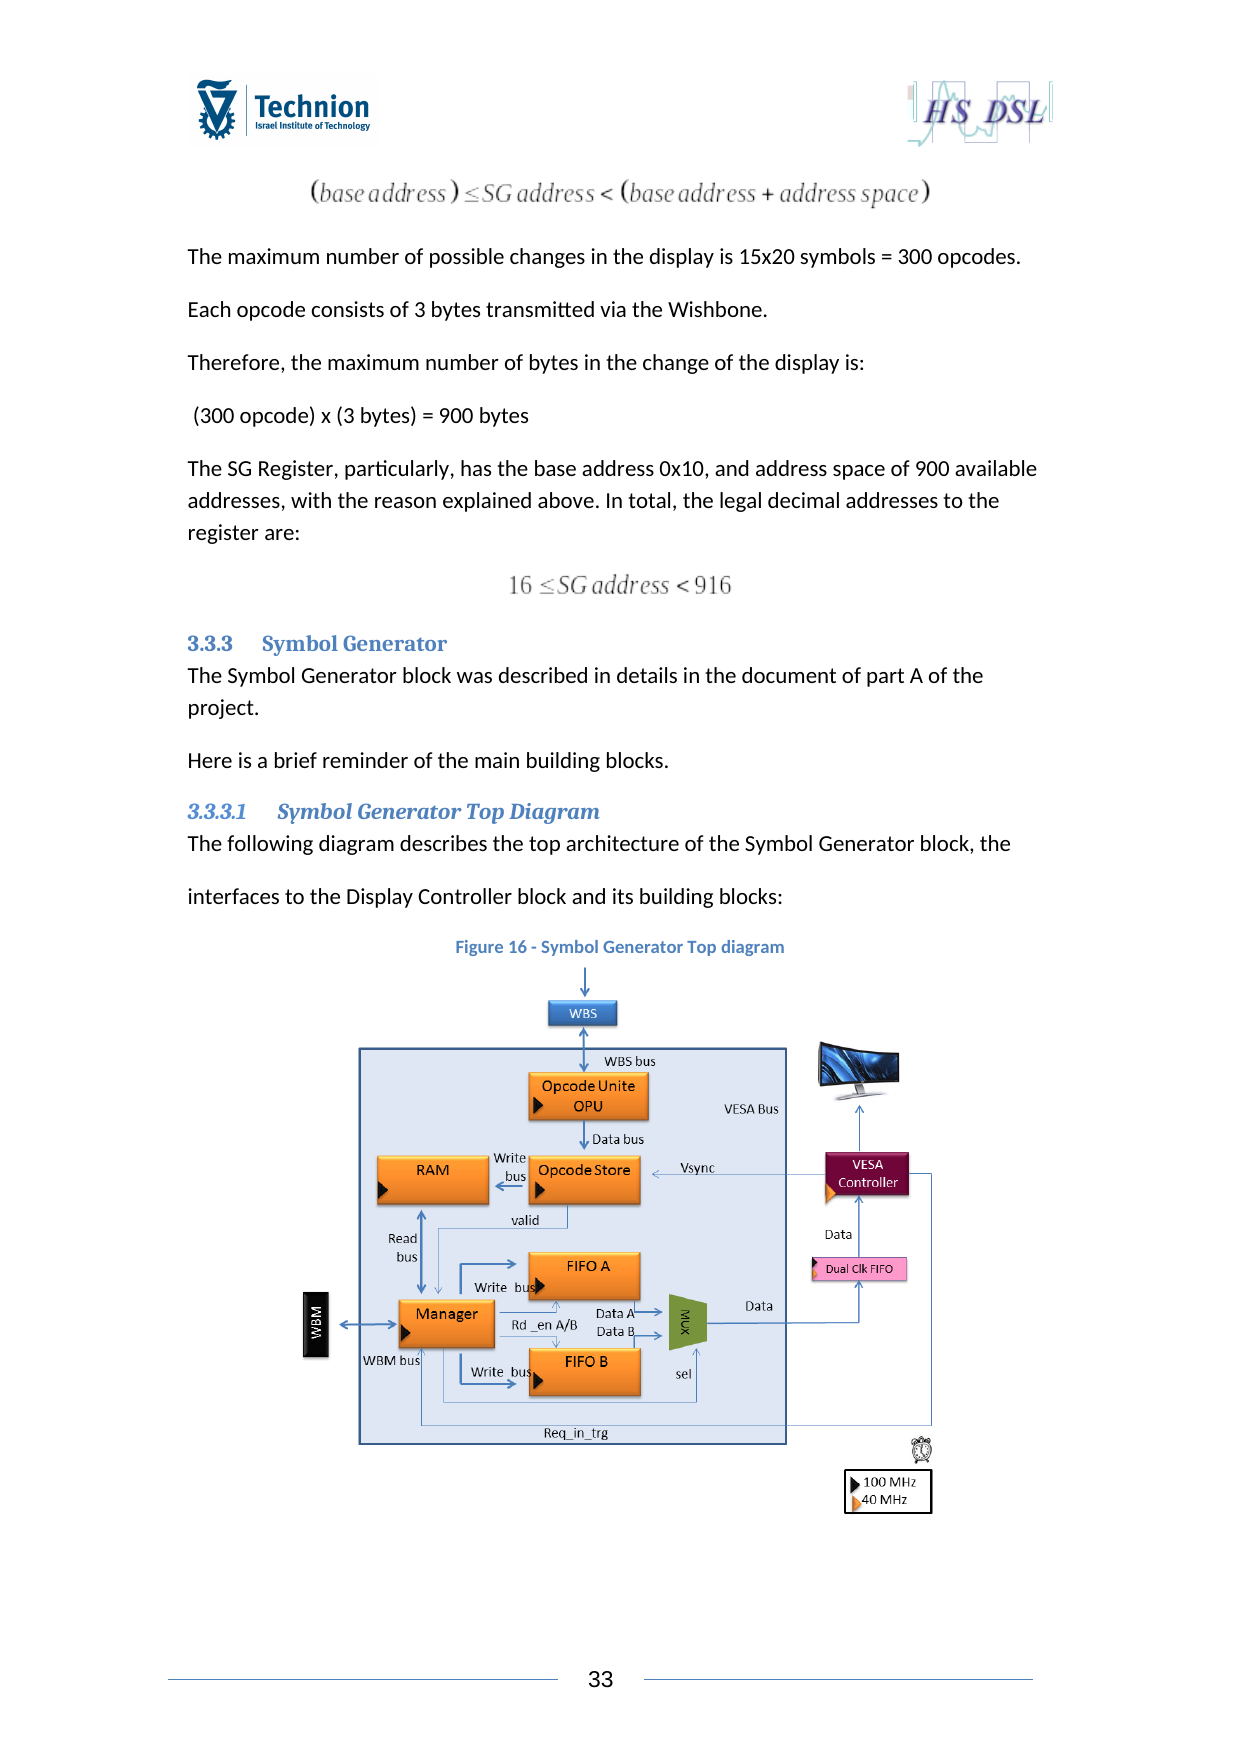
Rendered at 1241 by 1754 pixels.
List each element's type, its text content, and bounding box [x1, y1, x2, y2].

subtitle Symbol Generator [187, 631, 1053, 657]
subtitle Symbol Generator Top Diagram [187, 799, 1053, 825]
text Each opcode consists of 3 bytes transmitted via the Wishbone. [187, 295, 1053, 323]
text The following diagram describes the top architecture of the Symbol Generator block, the [187, 829, 1053, 857]
picture [293, 961, 977, 1522]
text The Symbol Generator block was described in details in the document of part A of the project. [187, 661, 1053, 721]
text Figure 16 - Symbol Generator Top diagram [187, 935, 1053, 958]
text Here is a brief reminder of the main building blocks. [187, 746, 1053, 774]
text interfaces to the Display Controller block and its building blocks: [187, 882, 1053, 910]
text The SG Register, particularly, has the base address 0x10, and address space of 900 available addresses, with the reason explained above. In total, the legal decimal addresses to the register are: [187, 454, 1053, 546]
picture [187, 74, 378, 147]
text (300 opcode) x (3 bytes) = 900 bytes [187, 401, 1053, 429]
picture [907, 73, 1053, 147]
text Therefore, the maximum number of bytes in the change of the display is: [187, 348, 1053, 376]
text The maximum number of possible changes in the display is 15x20 symbols = 300 opcodes. [187, 242, 1053, 270]
